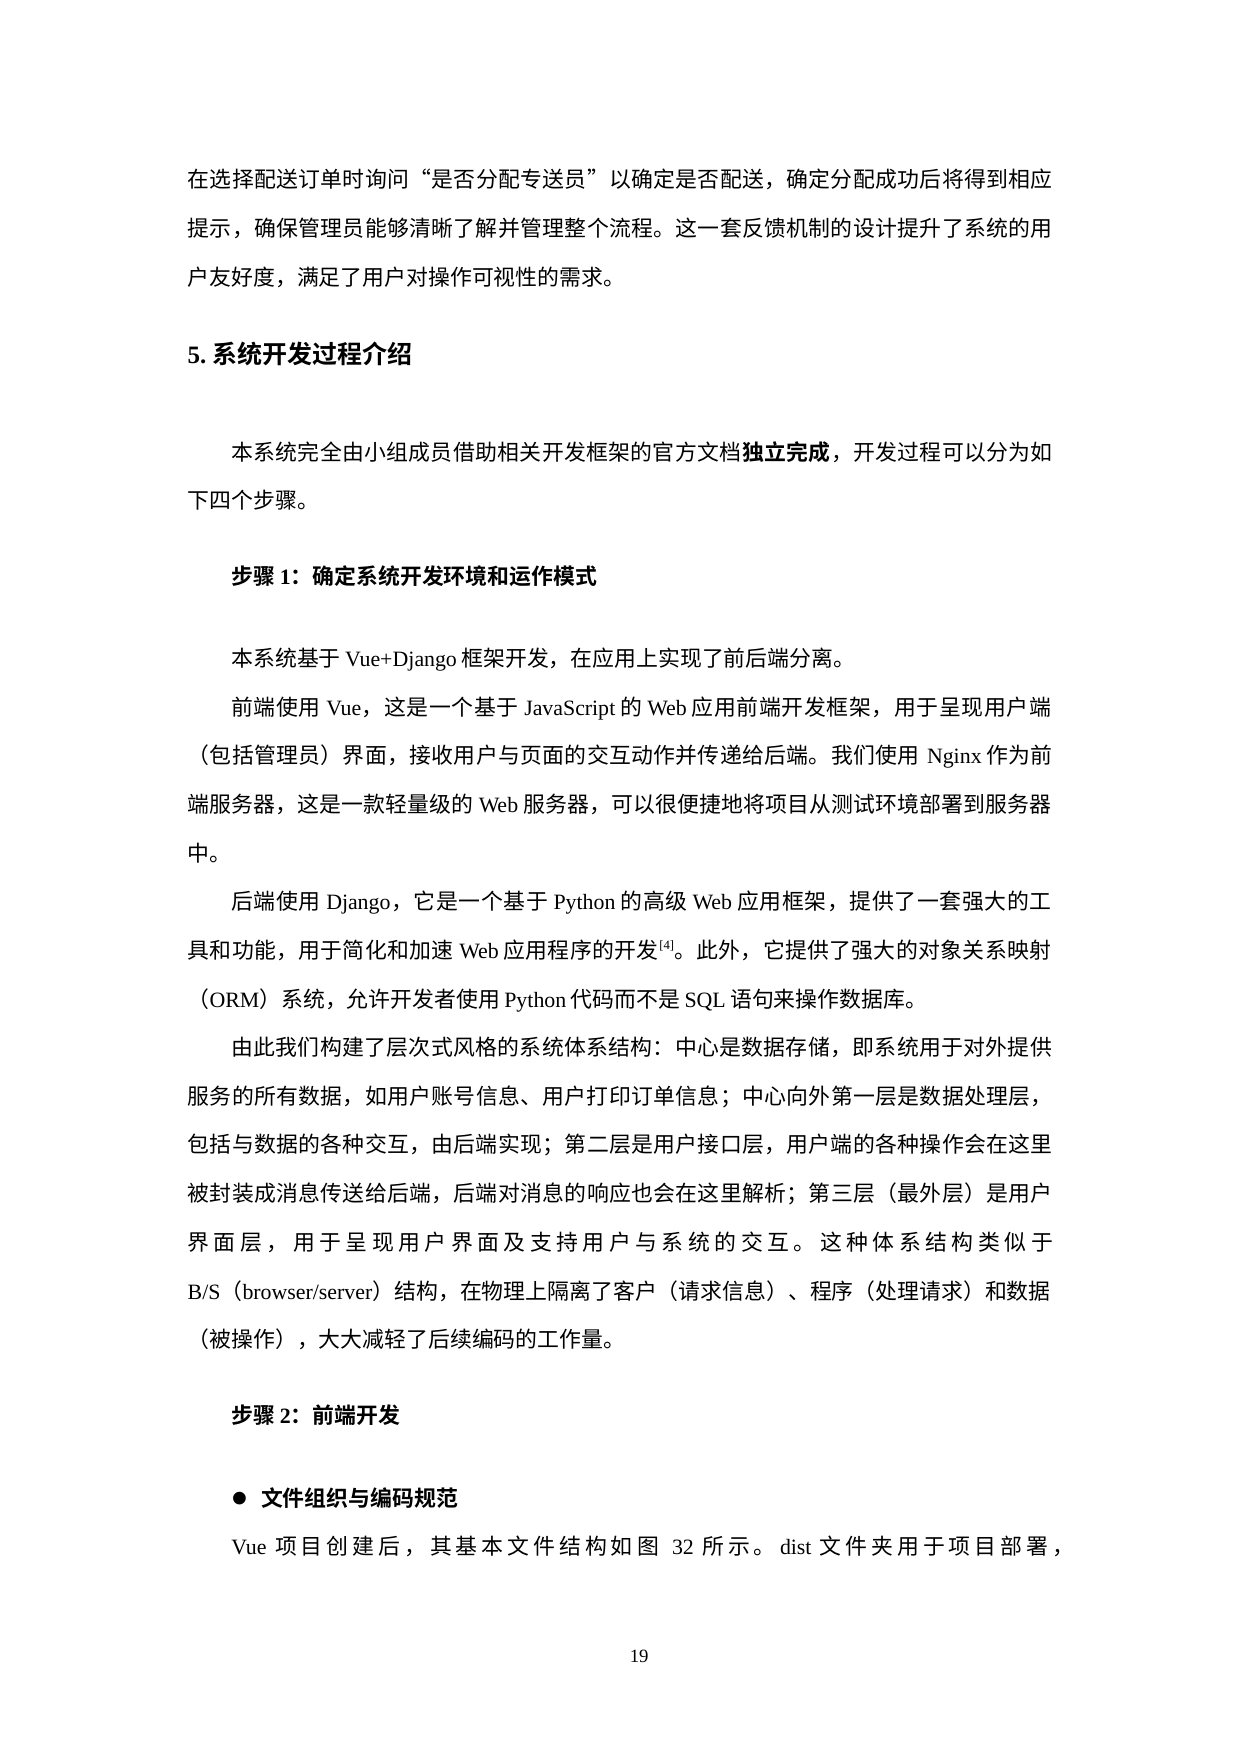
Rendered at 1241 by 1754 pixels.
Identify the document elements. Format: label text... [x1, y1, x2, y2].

subtitle 步骤2：前端开发 [187, 1397, 1053, 1430]
text 前端使用Vue，这是一个基于JavaScript的Web应用前端开发框架，用于呈现用户端（包括管理员）界面，接收用户与页面的交互动作并传递给后端。我们使用Nginx作为前端服务器，这是一款轻量级的Web 服务器，可以很便捷地将项目从测试环境部署到服务器中。 [187, 689, 1053, 868]
text 由此我们构建了层次式风格的系统体系结构：中心是数据存储，即系统用于对外提供服务的所有数据，如用户账号信息、用户打印订单信息；中心向外第一层是数据处理层，包括与数据的各种交互，由后端实现；第二层是用户接口层，用户端的各种操作会在这里被封装成消息传送给后端，后端对消息的响应也会在这里解析；第三层（最外层）是用户界面层，用于呈现用户界面及支持用户与系统的交互。这种体系结构类似于B/S（browser/server）结构，在物理上隔离了客户（请求信息）、程序（处理请求）和数据（被操作），大大减轻了后续编码的工作量。 [187, 1029, 1053, 1354]
text 后端使用Django，它是一个基于Python的高级Web应用框架，提供了一套强大的工具和功能，用于简化和加速Web应用程序的开发[4]。此外，它提供了强大的对象关系映射（ORM）系统，允许开发者使用Python代码而不是SQL语句来操作数据库。 [187, 884, 1053, 1014]
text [187, 162, 1053, 292]
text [187, 1528, 1053, 1561]
text 文件组织与编码规范 [231, 1480, 1053, 1513]
subtitle 步骤1：确定系统开发环境和运作模式 [187, 558, 1053, 591]
text 本系统基于Vue+Django框架开发，在应用上实现了前后端分离。 [187, 641, 1053, 673]
text 本系统完全由小组成员借助相关开发框架的官方文档独立完成，开发过程可以分为如下四个步骤。 [187, 434, 1053, 515]
text 5. 系统开发过程介绍 [187, 320, 1053, 385]
